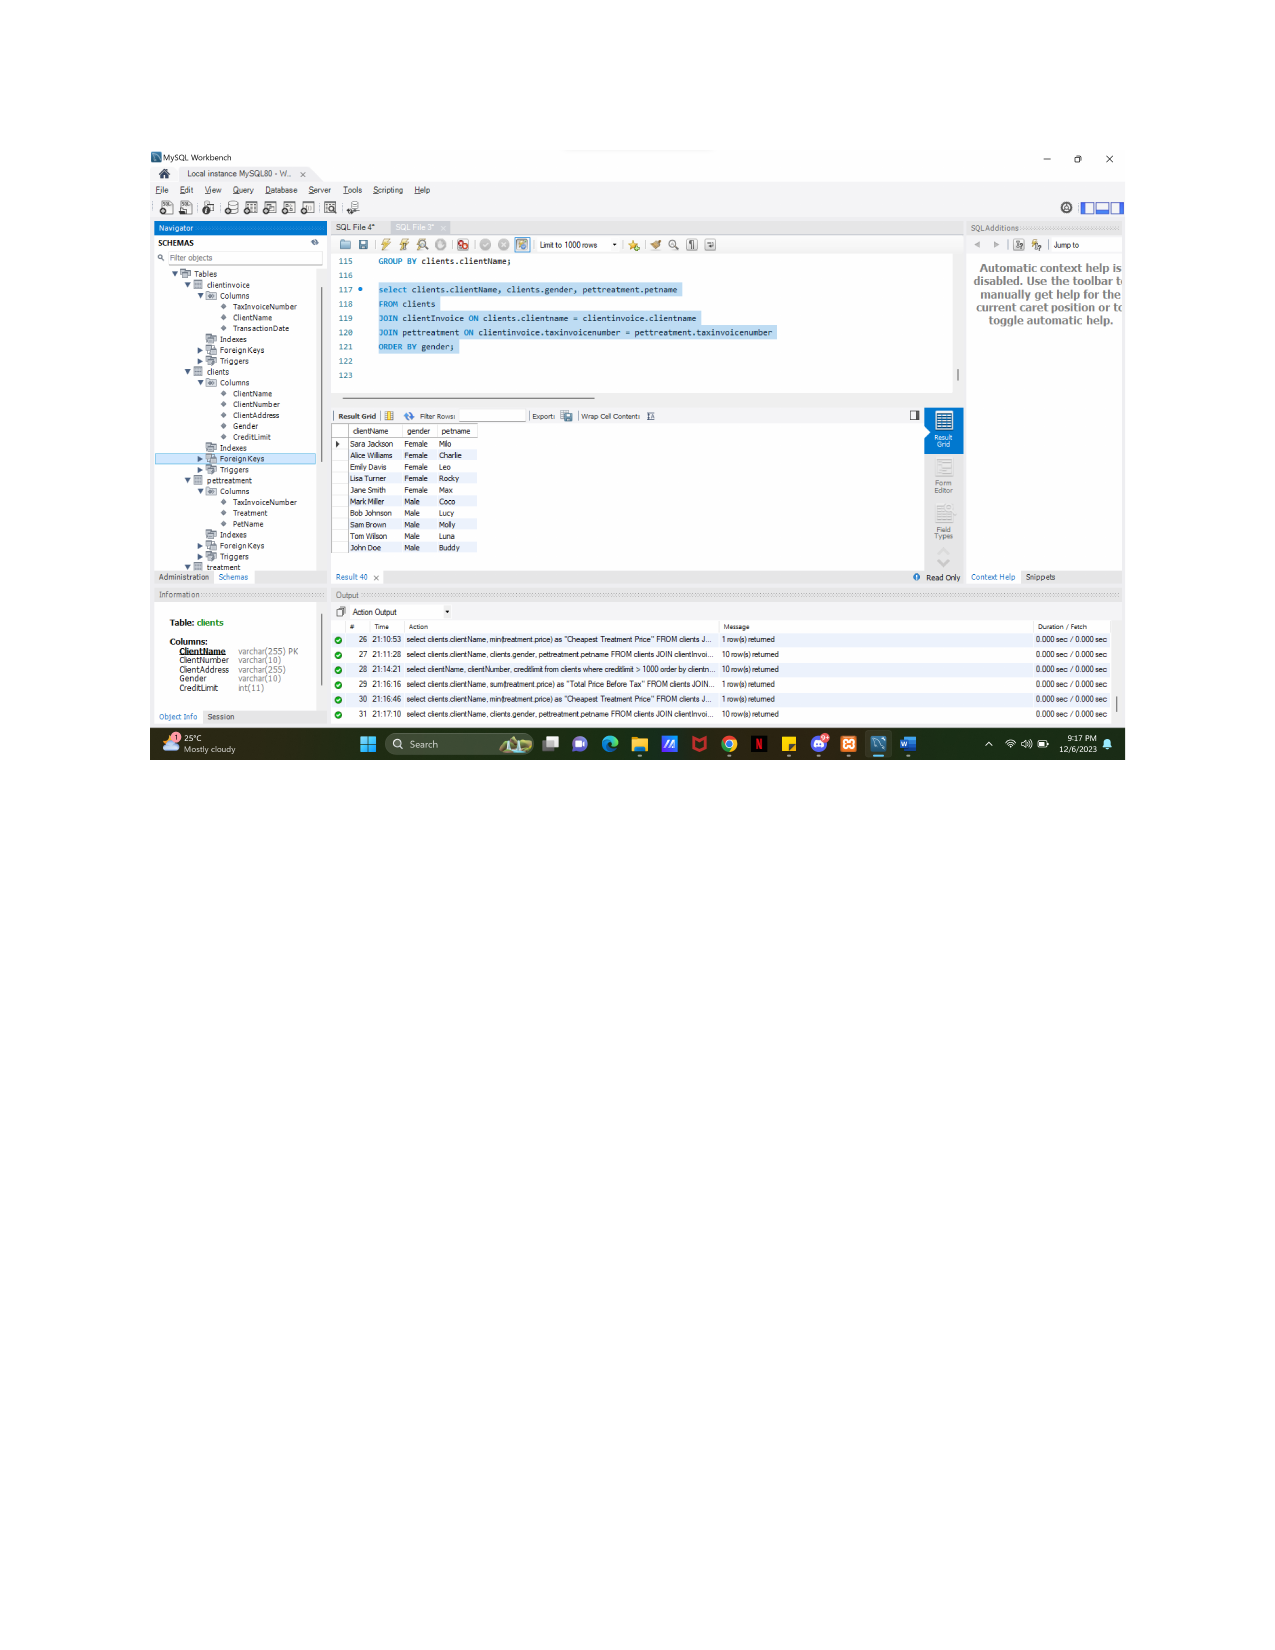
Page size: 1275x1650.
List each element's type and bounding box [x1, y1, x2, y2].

picture [150, 150, 1125, 760]
